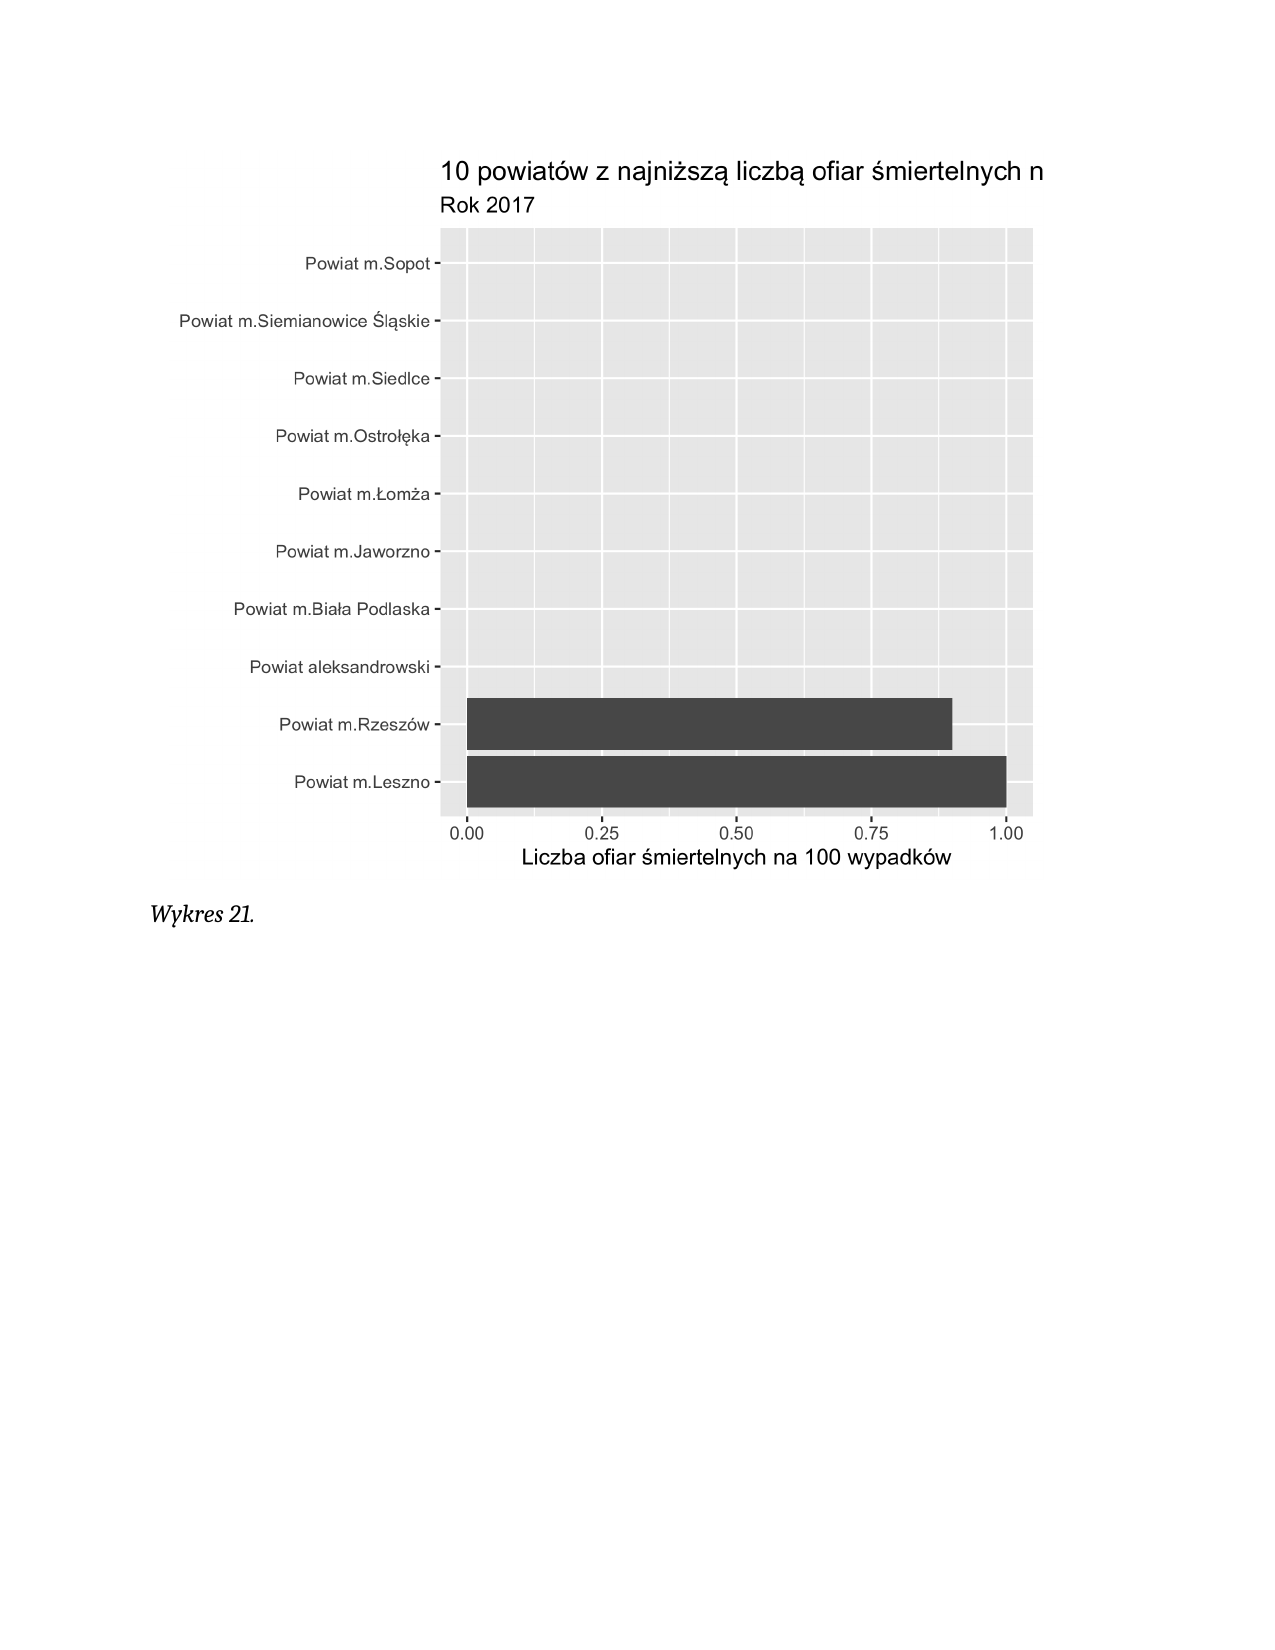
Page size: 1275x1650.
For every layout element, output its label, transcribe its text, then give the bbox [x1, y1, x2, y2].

text Wykres 21. [150, 900, 1125, 929]
picture [168, 150, 1044, 880]
